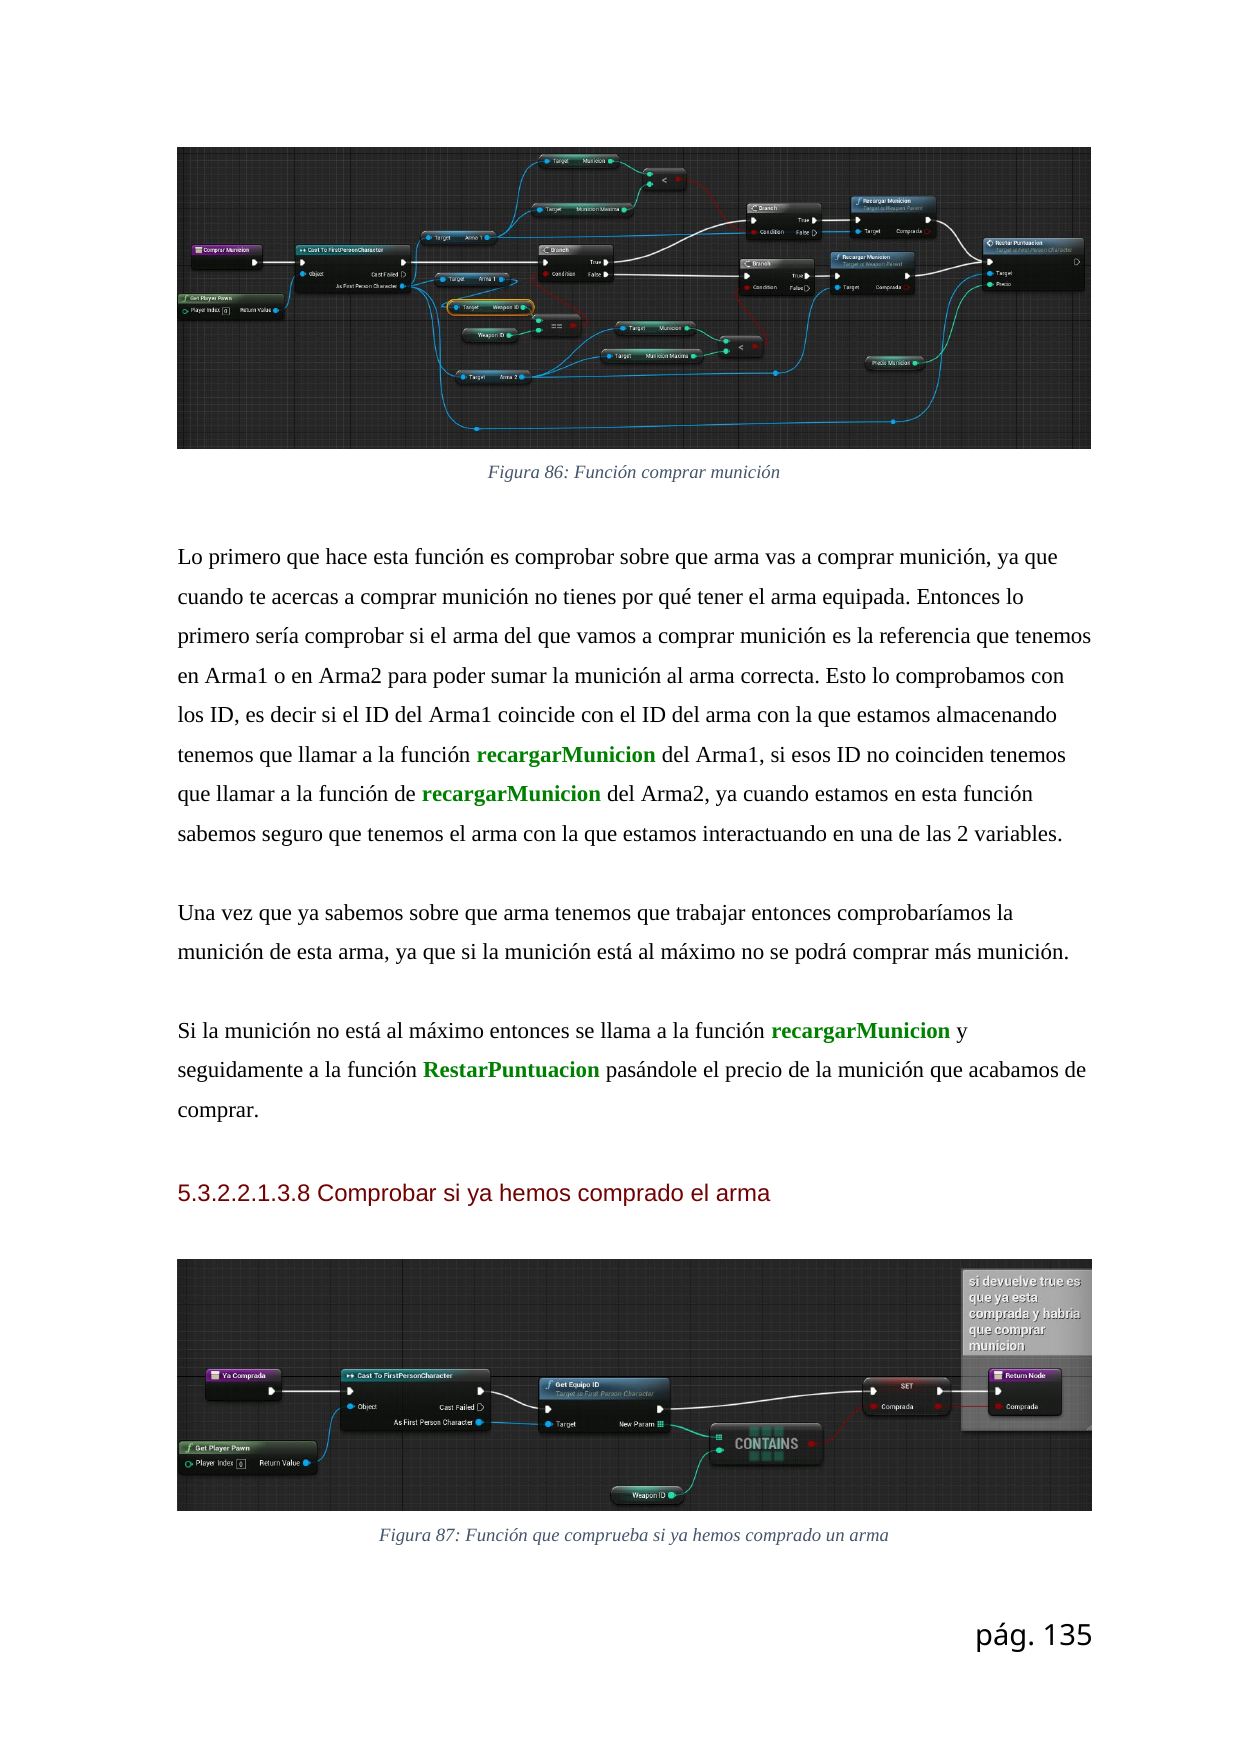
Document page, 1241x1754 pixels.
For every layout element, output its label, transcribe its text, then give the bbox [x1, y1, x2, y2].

text Si la munición no está al máximo entonces se llama a la función recargarMunicion y seguidamente a la función RestarPuntuacion pasándole el precio de la munición que acabamos de comprar. [177, 1017, 1092, 1122]
subtitle 5.3.2.2.1.3.8 Comprobar si ya hemos comprado el arma [177, 1179, 1092, 1207]
picture [177, 147, 1091, 449]
text Una vez que ya sabemos sobre que arma tenemos que trabajar entonces comprobaríamos la munición de esta arma, ya que si la munición está al máximo no se podrá comprar más munición. [177, 899, 1092, 964]
text Lo primero que hace esta función es comprobar sobre que arma vas a comprar munición, ya que cuando te acercas a comprar munición no tienes por qué tener el arma equipada. Entonces lo primero sería comprobar si el arma del que vamos a comprar munición es la referencia que tenemos en Arma1 o en Arma2 para poder sumar la munición al arma correcta. Esto lo comprobamos con los ID, es decir si el ID del Arma1 coincide con el ID del arma con la que estamos almacenando tenemos que llamar a la función recargarMunicion del Arma1, si esos ID no coinciden tenemos que llamar a la función de recargarMunicion del Arma2, ya cuando estamos en esta función sabemos seguro que tenemos el arma con la que estamos interactuando en una de las 2 variables. [177, 543, 1092, 846]
picture [177, 1259, 1092, 1511]
